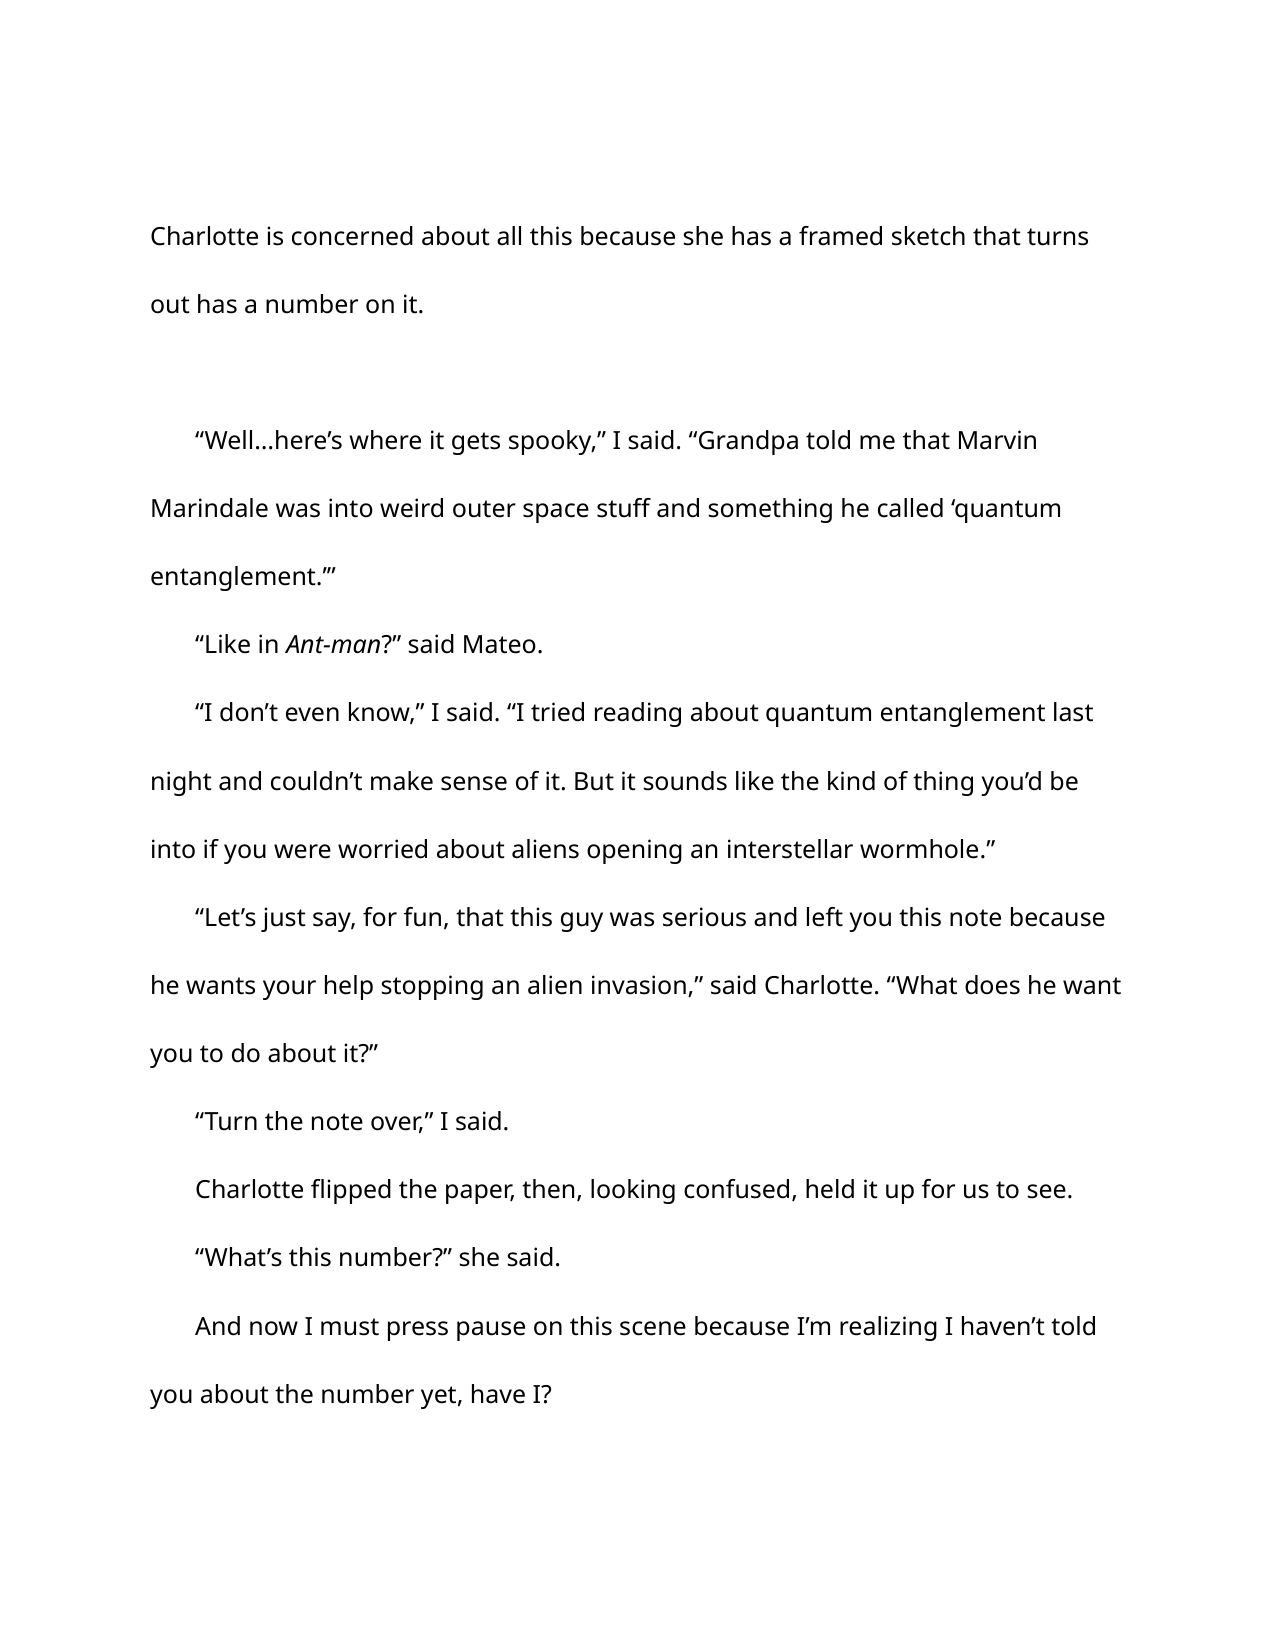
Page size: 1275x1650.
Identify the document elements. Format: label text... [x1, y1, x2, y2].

text “What’s this number?” she said. [150, 1240, 1125, 1274]
text “I don’t even know,” I said. “I tried reading about quantum entanglement last night and couldn’t make sense of it. But it sounds like the kind of thing you’d be into if you were worried about aliens opening an interstellar wormhole.” [150, 695, 1125, 865]
text Charlotte is concerned about all this because she has a framed sketch that turns out has a number on it. [150, 150, 1125, 320]
text And now I must press pause on this scene because I’m realizing I haven’t told you about the number yet, have I? [150, 1308, 1125, 1410]
text Charlotte flipped the paper, then, looking confused, held it up for us to see. [150, 1172, 1125, 1206]
text “Let’s just say, for fun, that this guy was serious and left you this note because he wants your help stopping an alien invasion,” said Charlotte. “What does he want you to do about it?” [150, 899, 1125, 1070]
text “Turn the note over,” I said. [150, 1104, 1125, 1138]
text “Like in Ant-man?” said Mateo. [150, 627, 1125, 661]
text “Well…here’s where it gets spooky,” I said. “Grandpa told me that Marvin Marindale was into weird outer space stuff and something he called ‘quantum entanglement.’” [150, 422, 1125, 593]
